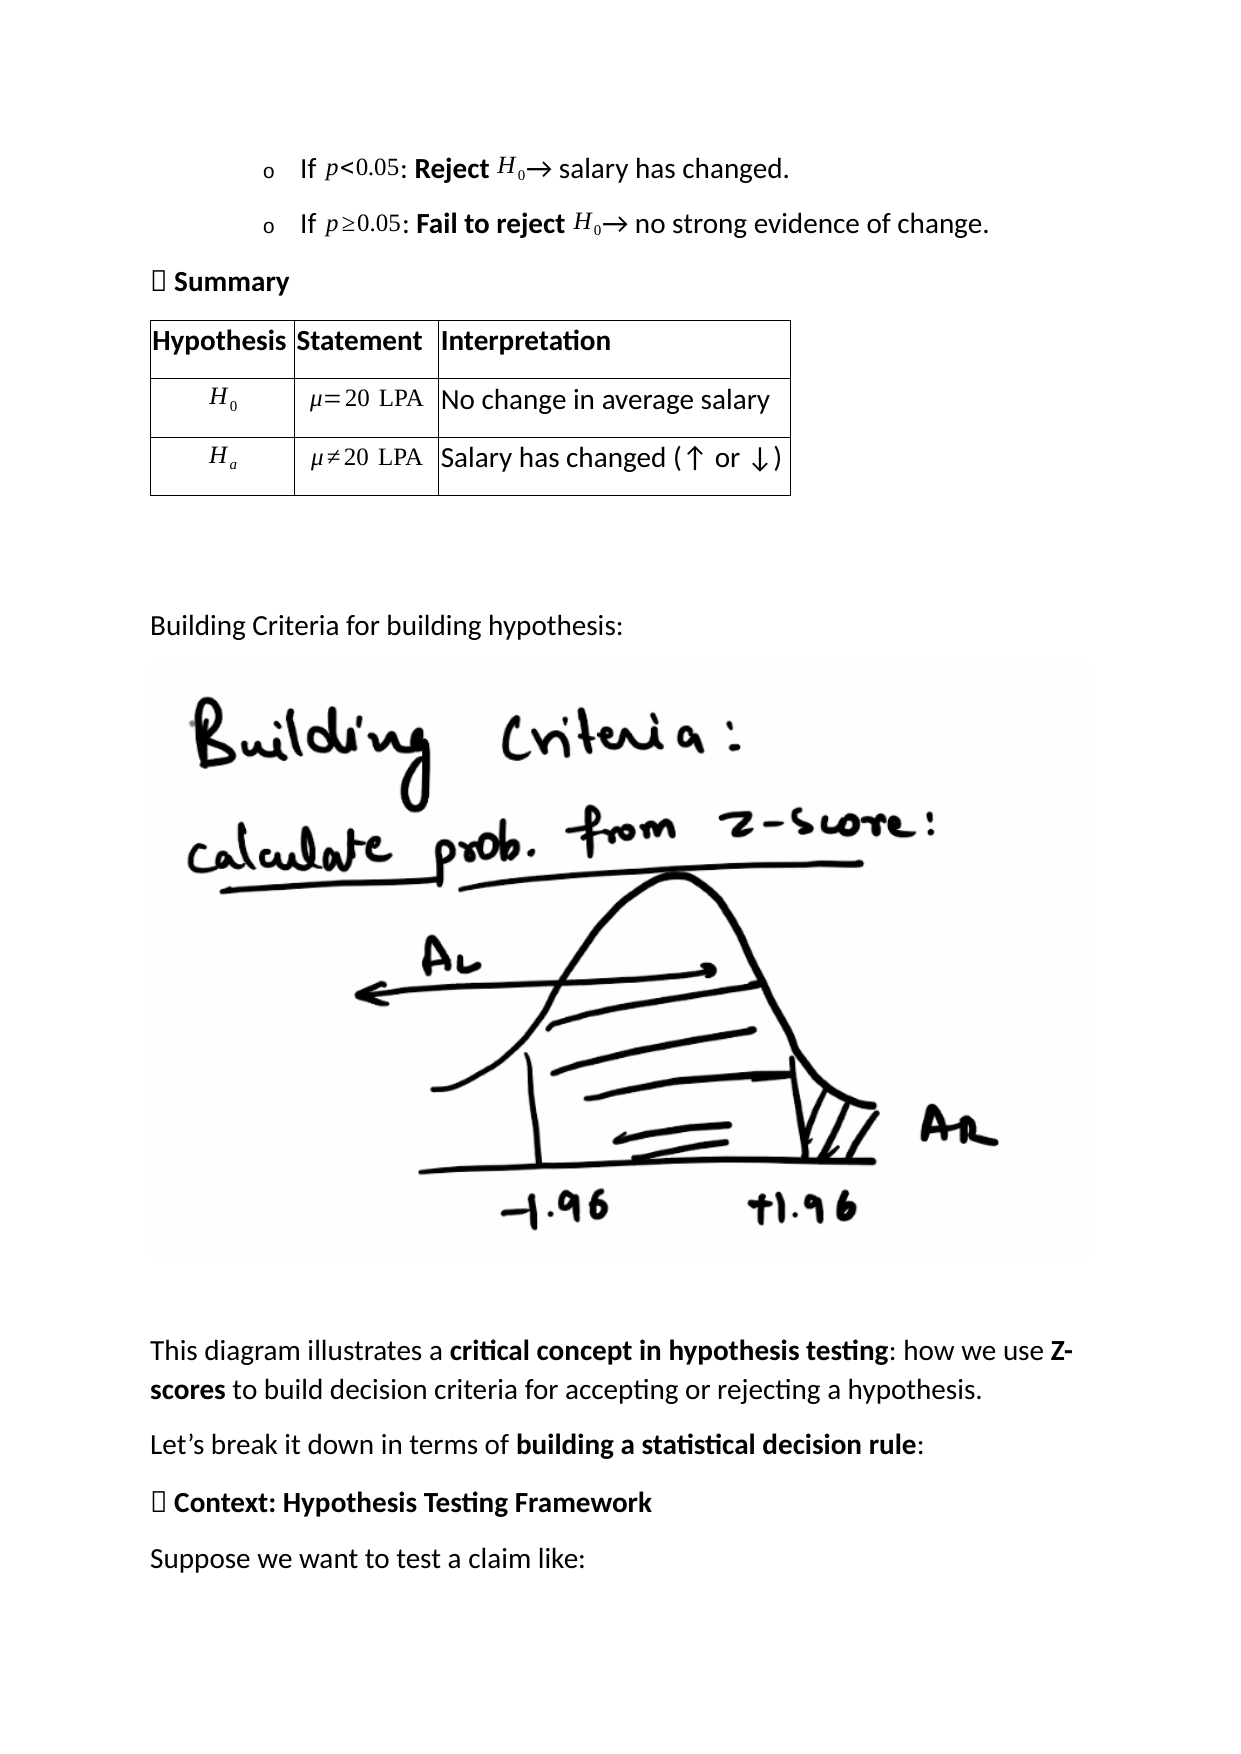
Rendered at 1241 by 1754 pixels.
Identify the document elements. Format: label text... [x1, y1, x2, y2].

table_cell [295, 379, 438, 437]
table_cell Salary has changed (↑ or ↓) [439, 438, 790, 495]
table_cell [295, 438, 438, 495]
text 🧪 Context: Hypothesis Testing Framework [150, 1481, 1090, 1521]
table_header Statement [295, 321, 438, 378]
text Building Criteria for building hypothesis: [150, 607, 1090, 642]
table_header Interpretation [439, 321, 790, 378]
table_cell No change in average salary [439, 379, 790, 437]
picture [150, 661, 1091, 1259]
list If : Reject → salary has changed. [262, 150, 1090, 186]
text Let’s break it down in terms of building a statistical decision rule: [150, 1426, 1090, 1462]
text Suppose we want to test a claim like: [150, 1541, 1090, 1576]
text This diagram illustrates a critical concept in hypothesis testing: how we use Z-scores to build decision criteria for accepting or rejecting a hypothesis. [150, 1332, 1090, 1406]
text ✅ Summary [150, 260, 1090, 300]
table_header Hypothesis [151, 321, 294, 378]
table_cell [151, 379, 294, 437]
table_cell [151, 438, 294, 495]
list If : Fail to reject → no strong evidence of change. [262, 205, 1090, 241]
